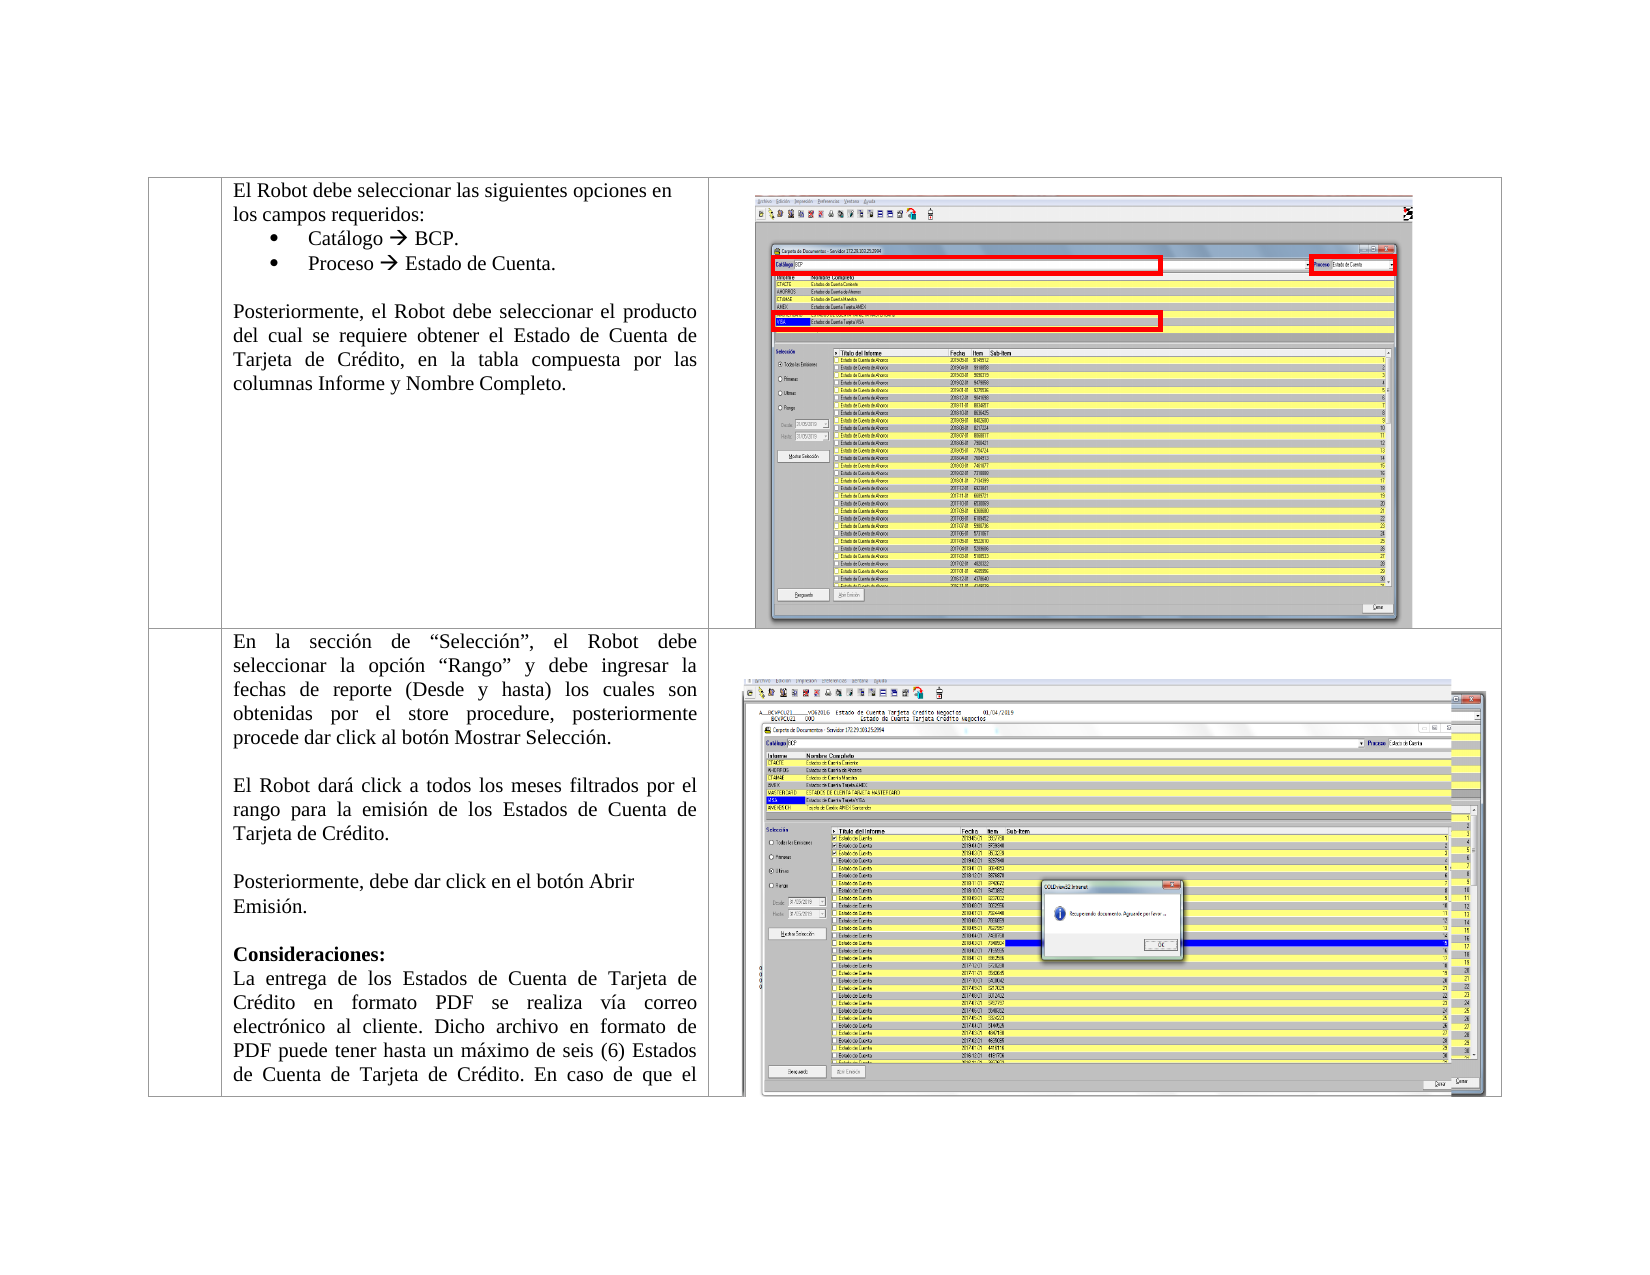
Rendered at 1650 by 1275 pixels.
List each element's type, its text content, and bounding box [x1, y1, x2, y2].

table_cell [222, 629, 708, 1096]
table_cell El Robot debe seleccionar las siguientes opciones en los campos requeridos: Catálogo BCP. Proceso Estado de Cuenta. Posteriormente, el Robot debe seleccionar el producto del cual se requiere obtener el Estado de Cuenta de Tarjeta de Crédito, en la tabla compuesta por las columnas Informe y Nombre Completo. [222, 178, 708, 628]
picture [755, 195, 1413, 628]
table_cell [709, 629, 1501, 1096]
picture [741, 679, 1487, 1097]
table_cell [149, 629, 221, 1096]
table_cell [149, 178, 221, 628]
table_cell [709, 178, 1501, 628]
